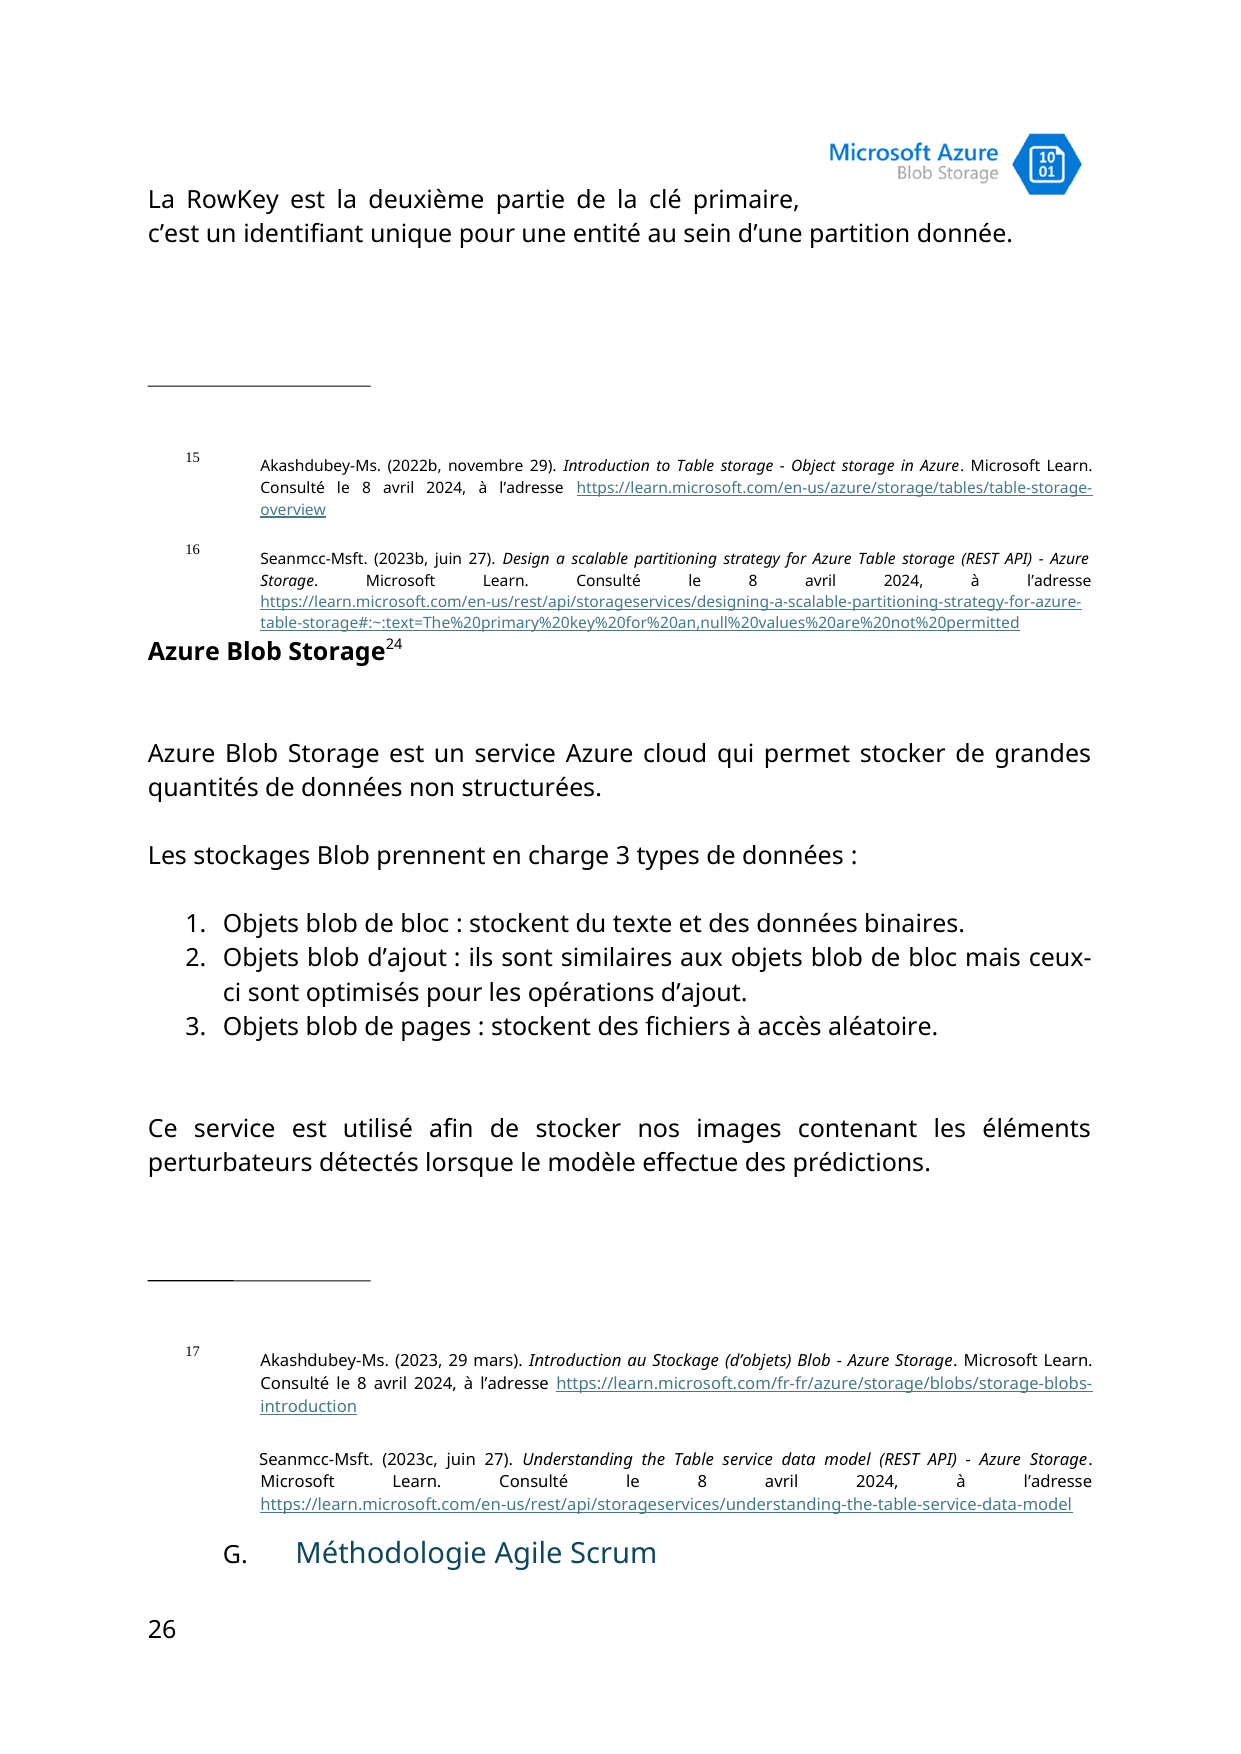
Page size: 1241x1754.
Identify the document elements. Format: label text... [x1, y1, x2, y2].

list Seanmcc-Msft. (2023b, juin 27). Design a scalable partitioning strategy for Azure Table storage (REST API) - Azure Storage. Microsoft Learn. Consulté le 8 avril 2024, à l’adresse https://learn.microsoft.com/en-us/rest/api/storageservices/designing-a-scalable-partitioning-strategy-for-azure-table-storage#:~:text=The%20primary%20key%20for%20an,null%20values%20are%20not%20permitted [185, 541, 1093, 633]
picture [820, 125, 1097, 215]
text Azure Blob Storage24 [148, 633, 1093, 668]
subtitle Méthodologie Agile Scrum [223, 1532, 1093, 1572]
list Akashdubey-Ms. (2023, 29 mars). Introduction au Stockage (d’objets) Blob - Azure Storage. Microsoft Learn. Consulté le 8 avril 2024, à l’adresse https://learn.microsoft.com/fr-fr/azure/storage/blobs/storage-blobs-introduction [185, 1343, 1093, 1417]
list Objets blob de bloc : stockent du texte et des données binaires. [185, 906, 1093, 940]
list Objets blob de pages : stockent des fichiers à accès aléatoire. [185, 1008, 1093, 1042]
text Les stockages Blob prennent en charge 3 types de données : [148, 838, 1093, 872]
list Akashdubey-Ms. (2022b, novembre 29). Introduction to Table storage - Object storage in Azure. Microsoft Learn. Consulté le 8 avril 2024, à l’adresse https://learn.microsoft.com/en-us/azure/storage/tables/table-storage-overview [185, 448, 1093, 520]
text Seanmcc-Msft. (2023c, juin 27). Understanding the Table service data model (REST API) - Azure Storage. Microsoft Learn. Consulté le 8 avril 2024, à l’adresse https://learn.microsoft.com/en-us/rest/api/storageservices/understanding-the-table-service-data-model [259, 1447, 1093, 1515]
text La RowKey est la deuxième partie de la clé primaire, c’est un identifiant unique pour une entité au sein d’une partition donnée. [148, 182, 1093, 250]
text Azure Blob Storage est un service Azure cloud qui permet stocker de grandes quantités de données non structurées. [148, 736, 1093, 804]
text Ce service est utilisé afin de stocker nos images contenant les éléments perturbateurs détectés lorsque le modèle effectue des prédictions. [148, 1110, 1093, 1178]
list Objets blob d’ajout : ils sont similaires aux objets blob de bloc mais ceux-ci sont optimisés pour les opérations d’ajout. [185, 940, 1093, 1008]
